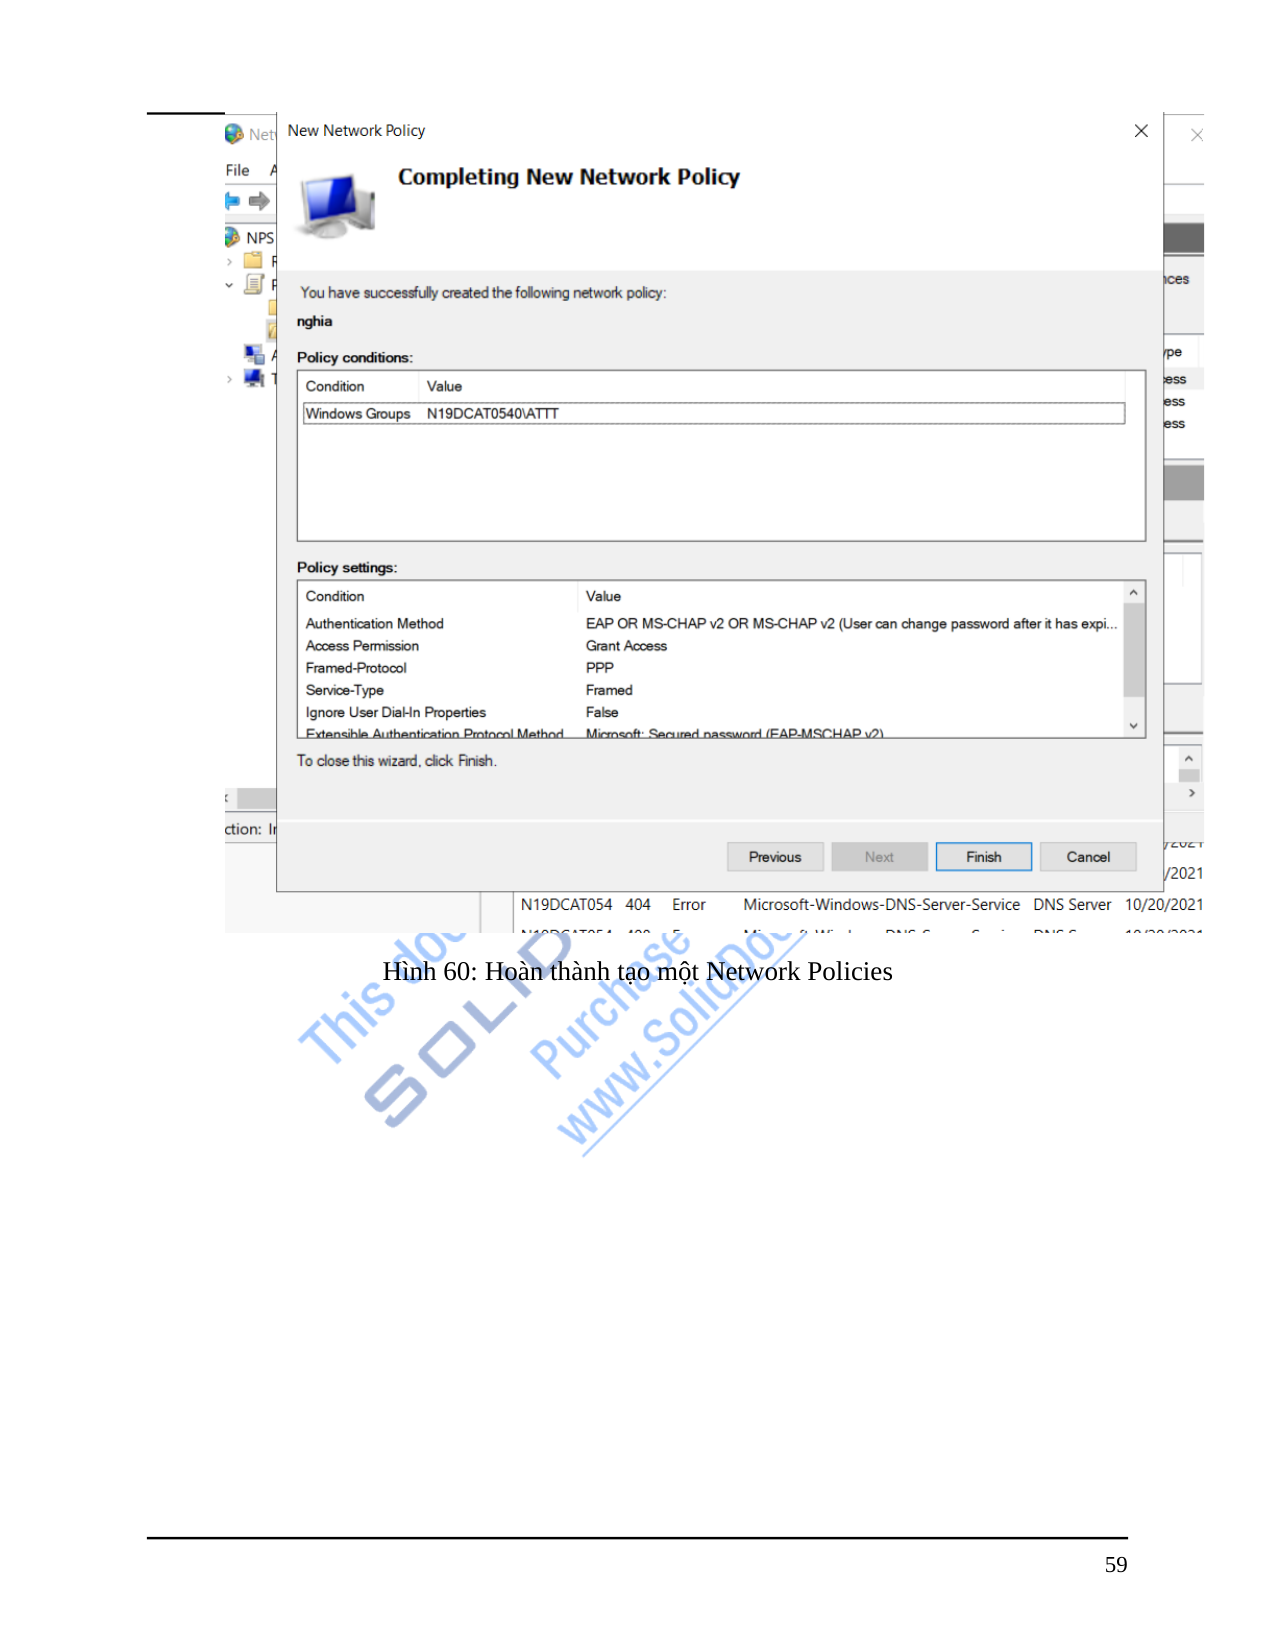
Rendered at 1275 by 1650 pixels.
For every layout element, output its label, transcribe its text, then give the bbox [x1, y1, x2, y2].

text Hình 60: Hoàn thành tạo một Network Policies [135, 955, 1140, 986]
picture [225, 112, 1205, 955]
picture [296, 986, 1046, 1192]
